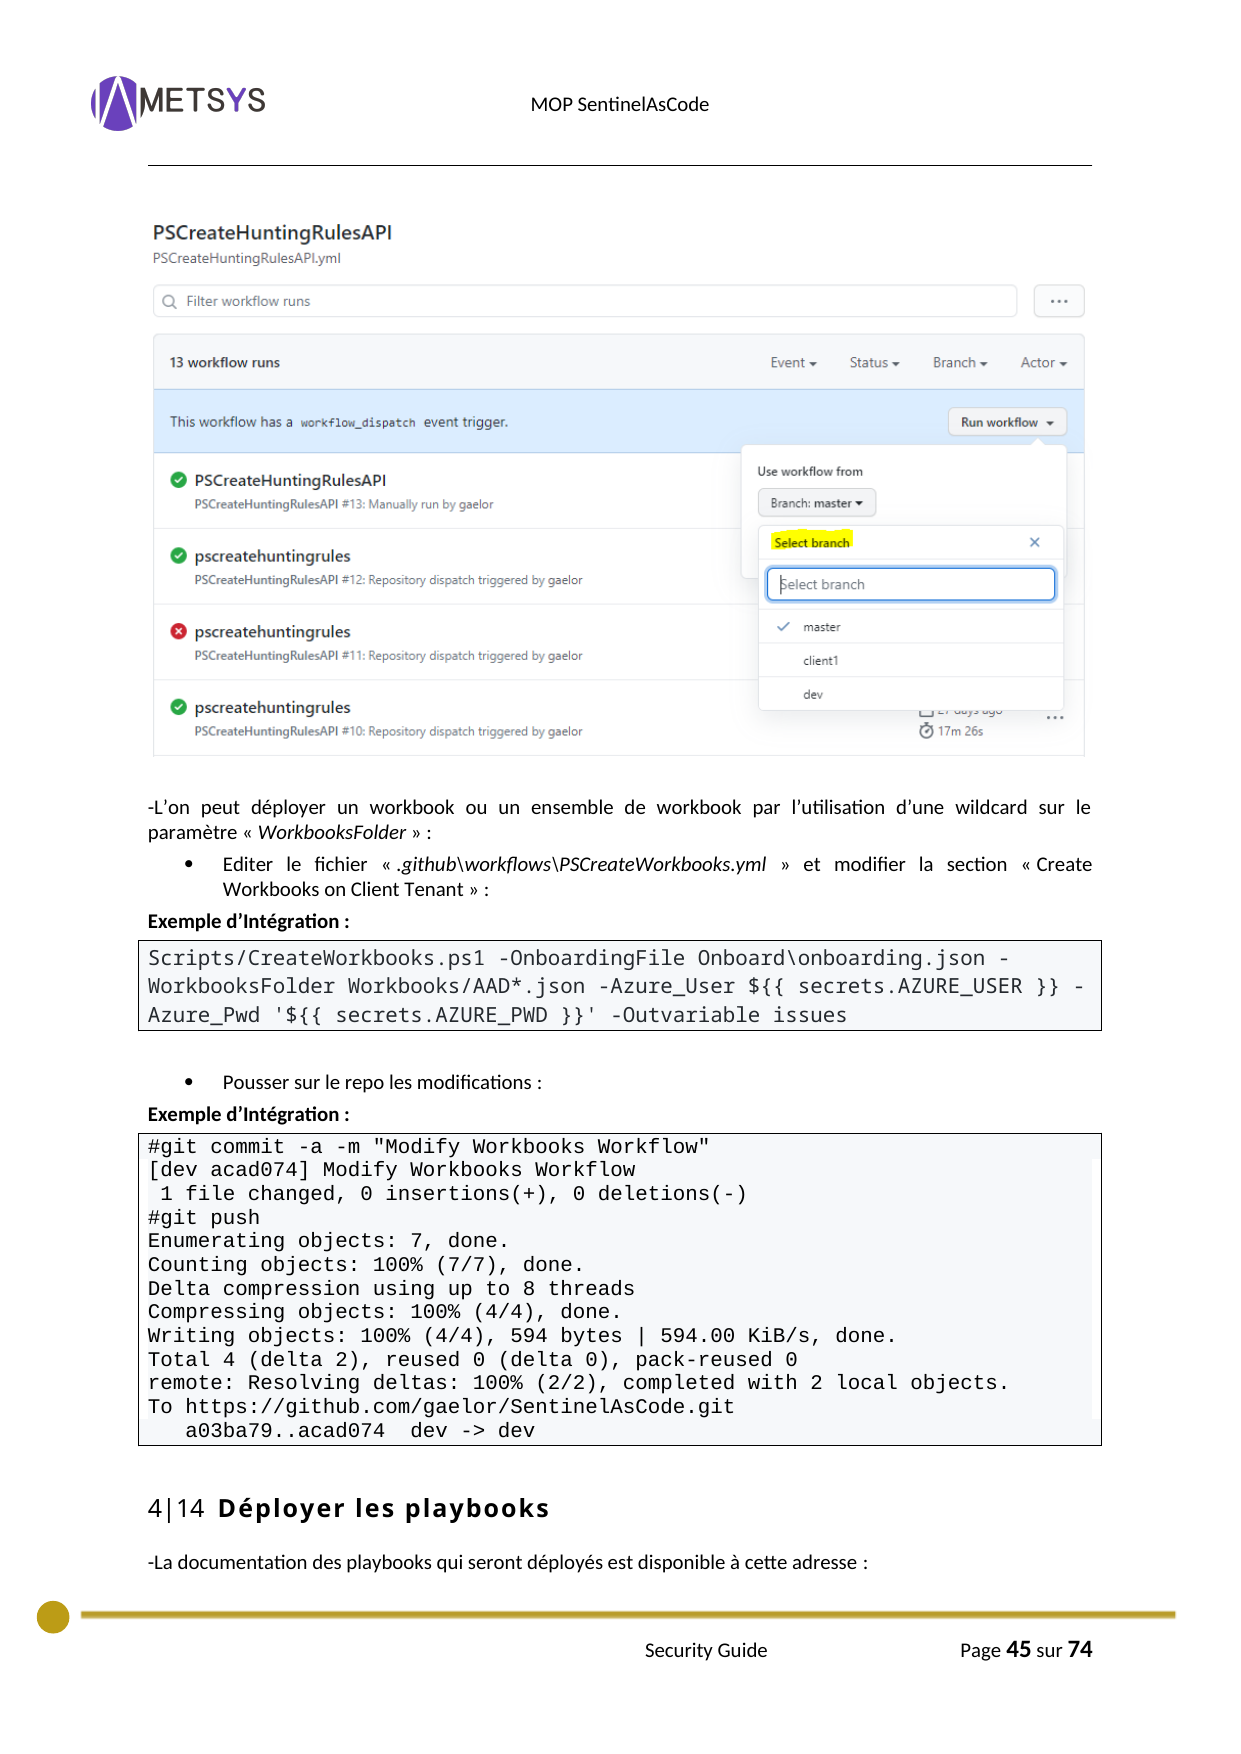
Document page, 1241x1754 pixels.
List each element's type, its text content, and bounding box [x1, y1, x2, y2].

text Compressing objects: 100% (4/4), done. [148, 1301, 1092, 1325]
text remote: Resolving deltas: 100% (2/2), completed with 2 local objects. [148, 1372, 1092, 1396]
text [dev acad074] Modify Workbooks Workflow [148, 1159, 1092, 1183]
list Pousser sur le repo les modifications : [185, 1069, 1092, 1095]
text Scripts/CreateWorkbooks.ps1 -OnboardingFile Onboard\onboarding.json -WorkbooksFolder Workbooks/AAD*.json -Azure_User ${{ secrets.AZURE_USER }} -Azure_Pwd '${{ secrets.AZURE_PWD }}' -Outvariable issues [139, 941, 1101, 1030]
text Exemple d’Intégration : [148, 1101, 1092, 1126]
list Editer le fichier « .github\workflows\PSCreateWorkbooks.yml » et modifier la section « Create Workbooks on Client Tenant » : [185, 851, 1092, 902]
text 1 file changed, 0 insertions(+), 0 deletions(-) [148, 1183, 1092, 1207]
text -L’on peut déployer un workbook ou un ensemble de workbook par l’utilisation d’une wildcard sur le paramètre « WorkbooksFolder » : [148, 794, 1092, 845]
text #git push [148, 1207, 1092, 1230]
text #git commit -a -m "Modify Workbooks Workflow" [139, 1134, 1101, 1159]
picture [147, 218, 1093, 757]
text Total 4 (delta 2), reused 0 (delta 0), pack-reused 0 [148, 1349, 1092, 1372]
text -La documentation des playbooks qui seront déployés est disponible à cette adresse : [148, 1549, 1092, 1575]
subtitle Déployer les playbooks [148, 1491, 1092, 1524]
text Writing objects: 100% (4/4), 594 bytes | 594.00 KiB/s, done. [148, 1325, 1092, 1349]
text Enumerating objects: 7, done. [148, 1230, 1092, 1254]
text Exemple d’Intégration : [148, 908, 1092, 934]
text Counting objects: 100% (7/7), done. [148, 1254, 1092, 1278]
text Delta compression using up to 8 threads [148, 1278, 1092, 1301]
text To https://github.com/gaelor/SentinelAsCode.git [148, 1396, 1092, 1416]
text a03ba79..acad074 dev -> dev [139, 1416, 1101, 1445]
picture [79, 1600, 1179, 1627]
